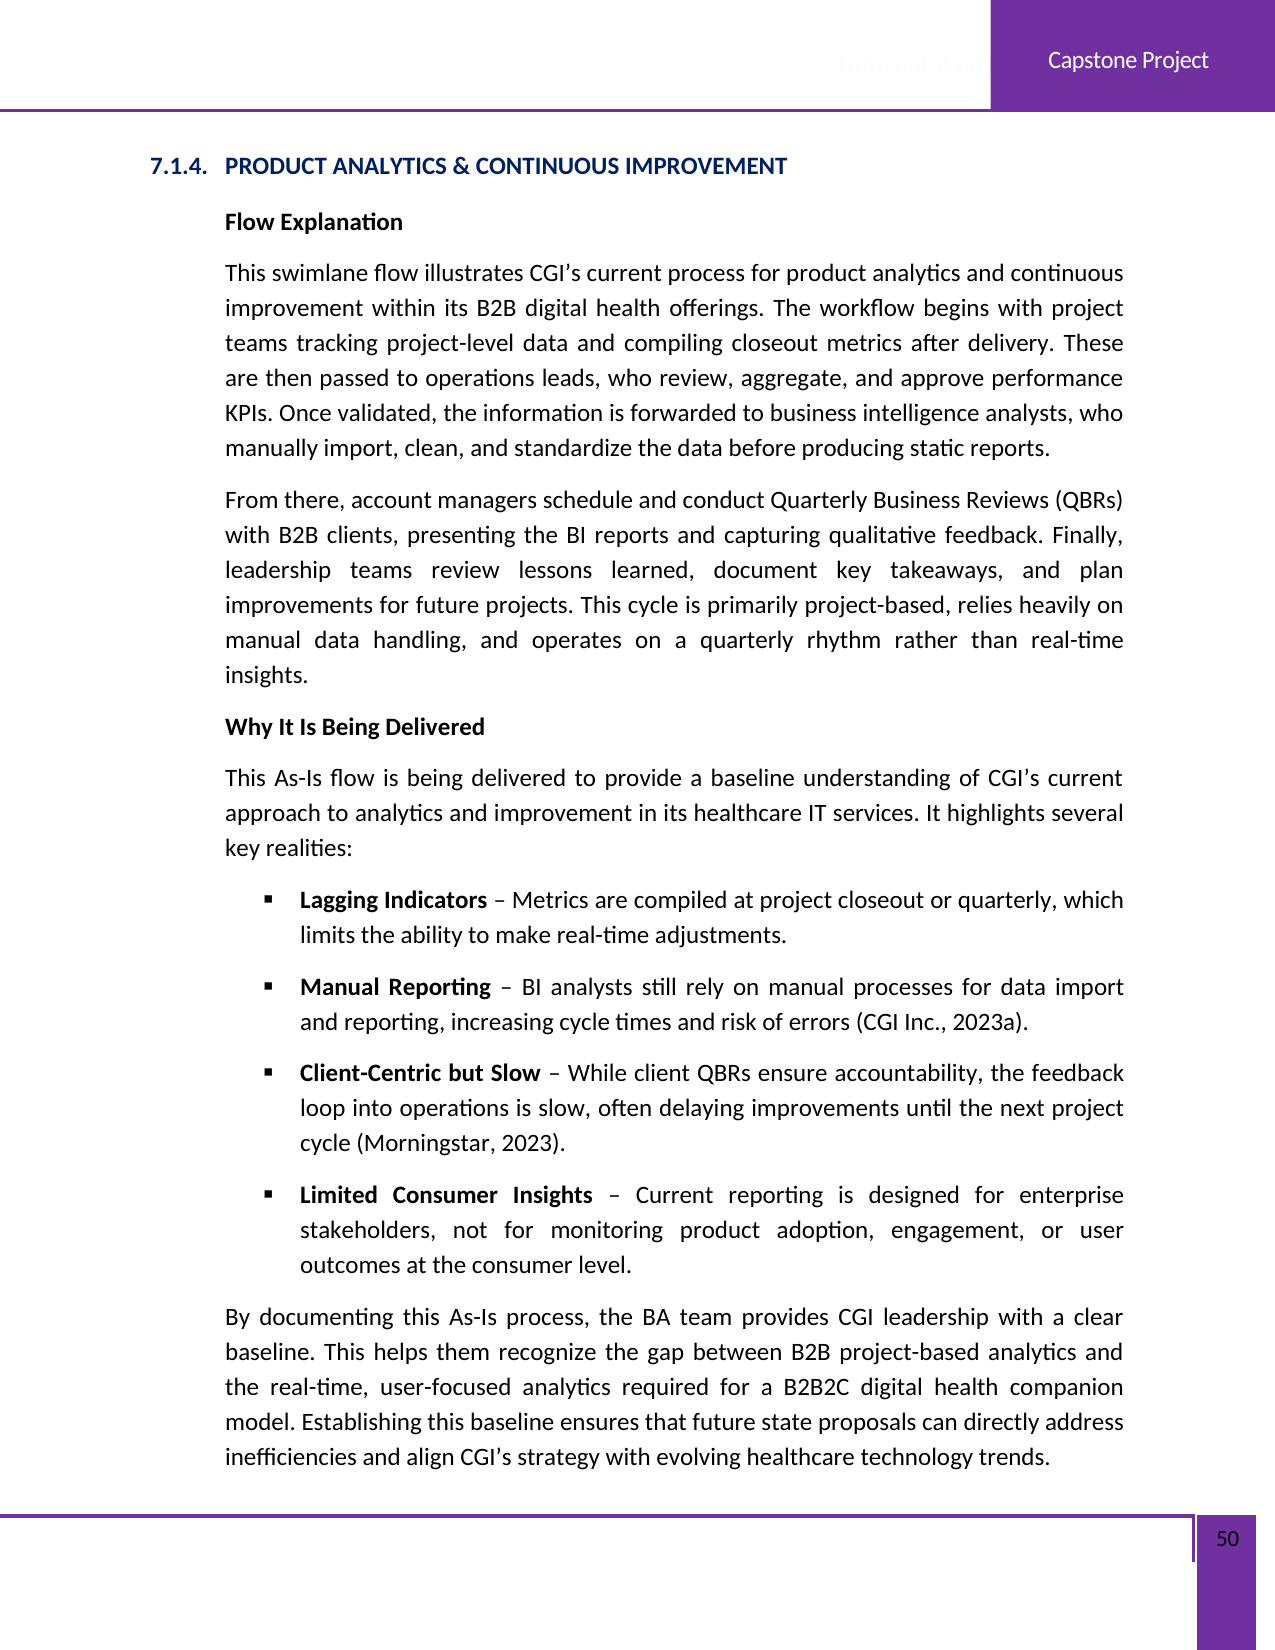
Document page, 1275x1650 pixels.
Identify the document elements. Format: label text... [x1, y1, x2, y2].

list Manual Reporting – BI analysts still rely on manual processes for data import and reporting, increasing cycle times and risk of errors (CGI Inc., 2023a). [262, 971, 1125, 1036]
list Client-Centric but Slow – While client QBRs ensure accountability, the feedback loop into operations is slow, often delaying improvements until the next project cycle (Morningstar, 2023). [262, 1057, 1125, 1158]
text By documenting this As-Is process, the BA team provides CGI leadership with a clear baseline. This helps them recognize the gap between B2B project-based analytics and the real-time, user-focused analytics required for a B2B2C digital health companion model. Establishing this baseline ensures that future state proposals can directly address inefficiencies and align CGI’s strategy with evolving healthcare technology trends. [225, 1301, 1125, 1471]
text Why It Is Being Delivered [225, 711, 1125, 741]
list Lagging Indicators – Metrics are compiled at project closeout or quarterly, which limits the ability to make real-time adjustments. [262, 884, 1125, 950]
text Flow Explanation [225, 206, 1125, 236]
text This swimlane flow illustrates CGI’s current process for product analytics and continuous improvement within its B2B digital health offerings. The workflow begins with project teams tracking project-level data and compiling closeout metrics after delivery. These are then passed to operations leads, who review, aggregate, and approve performance KPIs. Once validated, the information is forwarded to business intelligence analysts, who manually import, clean, and standardize the data before producing static reports. [225, 257, 1125, 463]
subtitle PRODUCT ANALYTICS & CONTINUOUS IMPROVEMENT [150, 150, 1125, 181]
text From there, account managers schedule and conduct Quarterly Business Reviews (QBRs) with B2B clients, presenting the BI reports and capturing qualitative feedback. Finally, leadership teams review lessons learned, document key takeaways, and plan improvements for future projects. This cycle is primarily project-based, relies heavily on manual data handling, and operates on a quarterly rhythm rather than real-time insights. [225, 484, 1125, 690]
text This As-Is flow is being delivered to provide a baseline understanding of CGI’s current approach to analytics and improvement in its healthcare IT services. It highlights several key realities: [225, 762, 1125, 863]
list Limited Consumer Insights – Current reporting is designed for enterprise stakeholders, not for monitoring product adoption, engagement, or user outcomes at the consumer level. [262, 1179, 1125, 1280]
